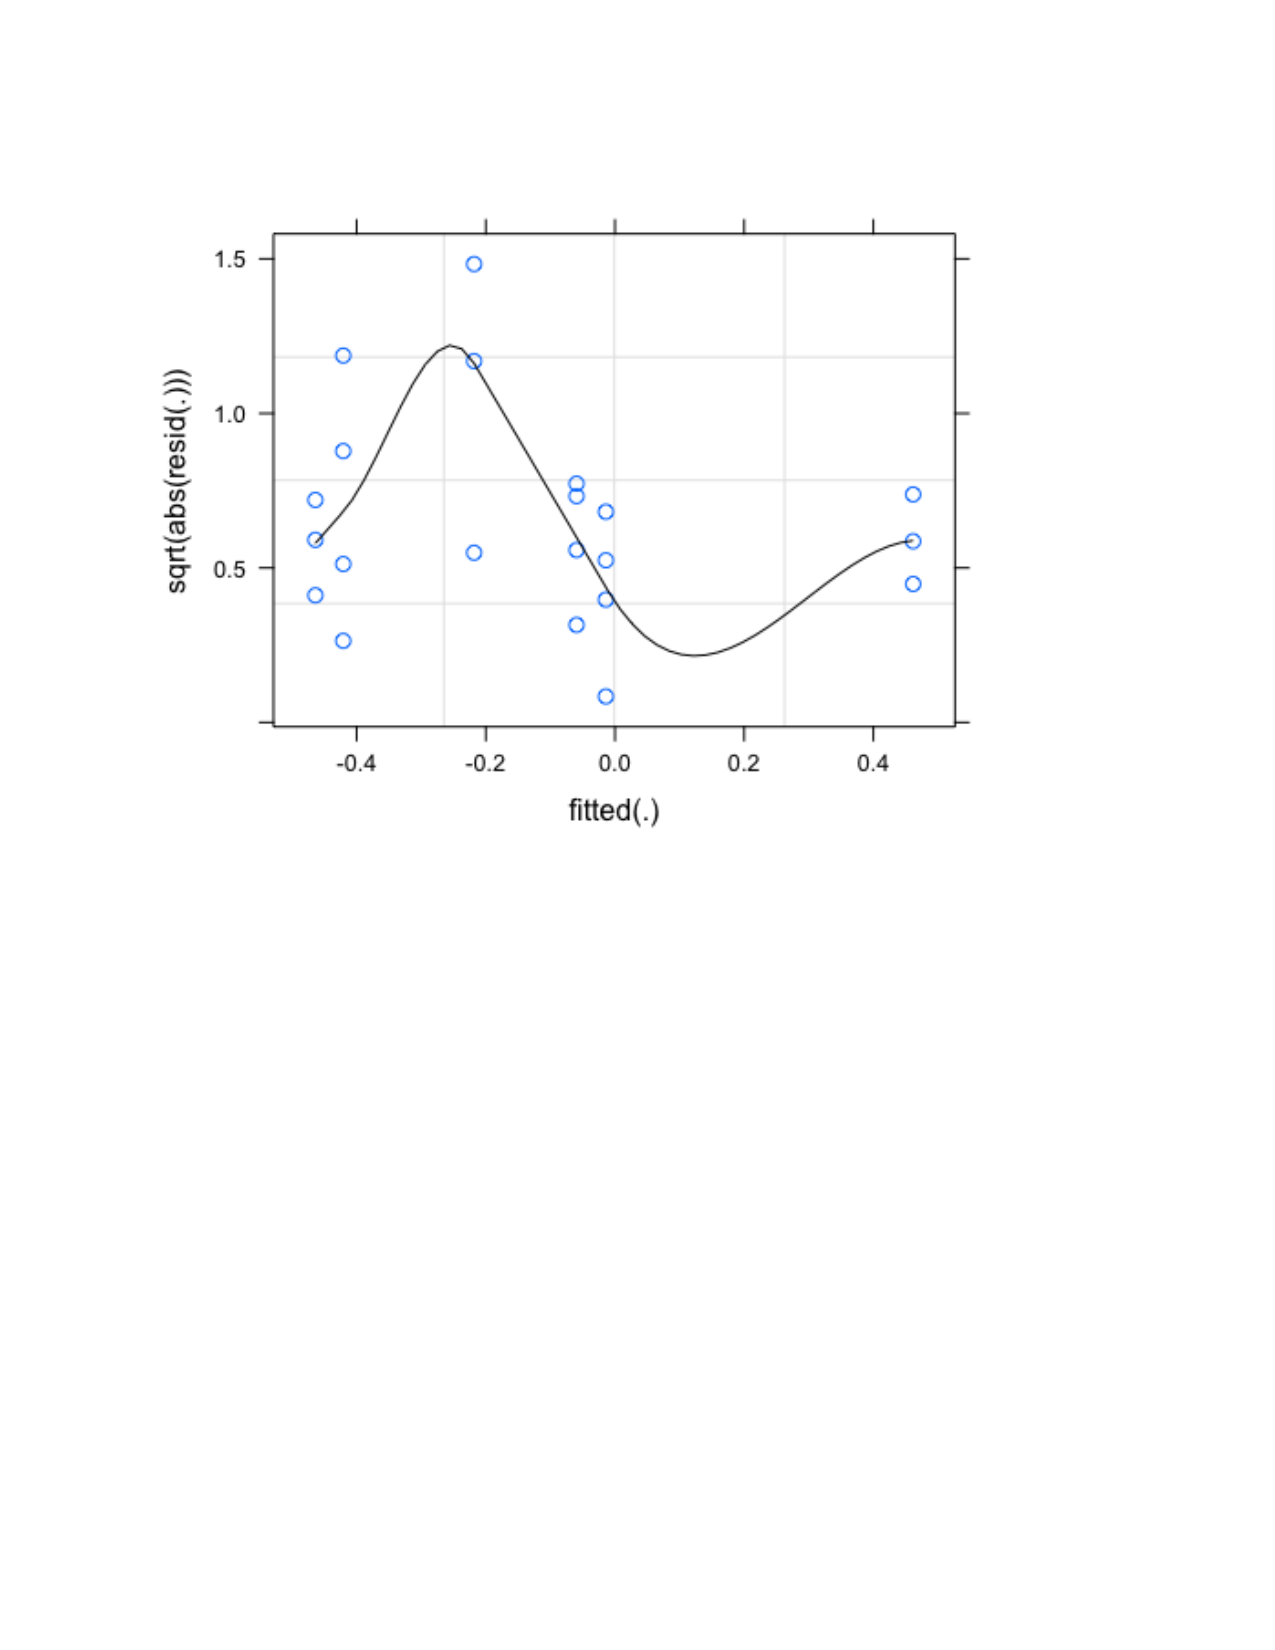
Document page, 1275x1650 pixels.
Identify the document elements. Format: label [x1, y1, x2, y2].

picture [150, 150, 1025, 850]
